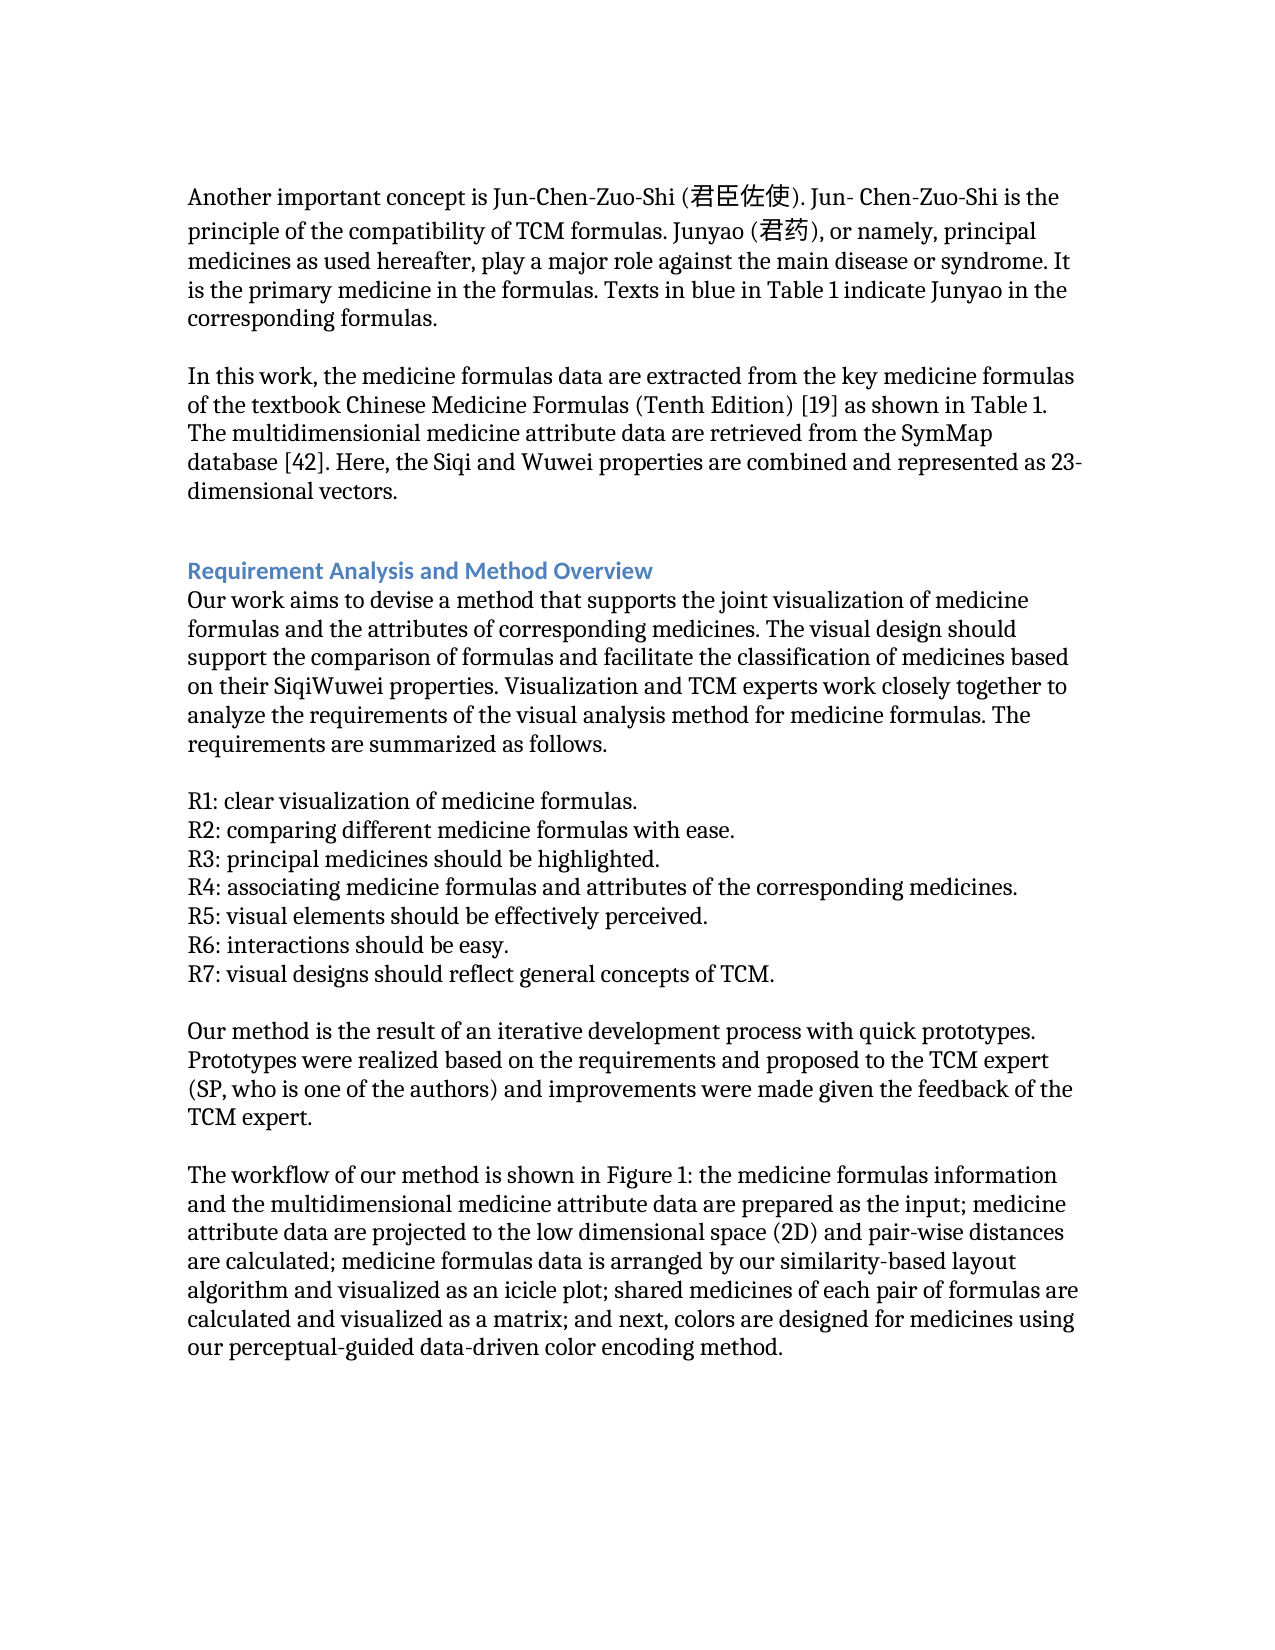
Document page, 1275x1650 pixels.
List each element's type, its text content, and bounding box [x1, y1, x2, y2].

text In this work, the medicine formulas data are extracted from the key medicine formulas of the textbook Chinese Medicine Formulas (Tenth Edition) [19] as shown in Table 1. The multidimensionial medicine attribute data are retrieved from the SymMap database [42]. Here, the Siqi and Wuwei properties are combined and represented as 23-dimensional vectors. [187, 362, 1087, 506]
subtitle Requirement Analysis and Method Overview [187, 555, 1087, 586]
text R1: clear visualization of medicine formulas. [187, 787, 1087, 816]
text R7: visual designs should reflect general concepts of TCM. [187, 959, 1087, 988]
text Our method is the result of an iterative development process with quick prototypes. Prototypes were realized based on the requirements and proposed to the TCM expert (SP, who is one of the authors) and improvements were made given the feedback of the TCM expert. [187, 1017, 1087, 1132]
text Another important concept is Jun-Chen-Zuo-Shi (君臣佐使). Jun- Chen-Zuo-Shi is the principle of the compatibility of TCM formulas. Junyao (君药), or namely, principal medicines as used hereafter, play a major role against the main disease or syndrome. It is the primary medicine in the formulas. Texts in blue in Table 1 indicate Junyao in the corresponding formulas. [187, 179, 1087, 333]
text The workflow of our method is shown in Figure 1: the medicine formulas information and the multidimensional medicine attribute data are prepared as the input; medicine attribute data are projected to the low dimensional space (2D) and pair-wise distances are calculated; medicine formulas data is arranged by our similarity-based layout algorithm and visualized as an icicle plot; shared medicines of each pair of formulas are calculated and visualized as a matrix; and next, colors are designed for medicines using our perceptual-guided data-driven color encoding method. [187, 1161, 1087, 1362]
text Our work aims to devise a method that supports the joint visualization of medicine formulas and the attributes of corresponding medicines. The visual design should support the comparison of formulas and facilitate the classification of medicines based on their SiqiWuwei properties. Visualization and TCM experts work closely together to analyze the requirements of the visual analysis method for medicine formulas. The requirements are summarized as follows. [187, 586, 1087, 758]
text R4: associating medicine formulas and attributes of the corresponding medicines. [187, 873, 1087, 902]
text R5: visual elements should be effectively perceived. [187, 902, 1087, 931]
text R6: interactions should be easy. [187, 931, 1087, 959]
text R2: comparing different medicine formulas with ease. [187, 816, 1087, 844]
text R3: principal medicines should be highlighted. [187, 844, 1087, 873]
